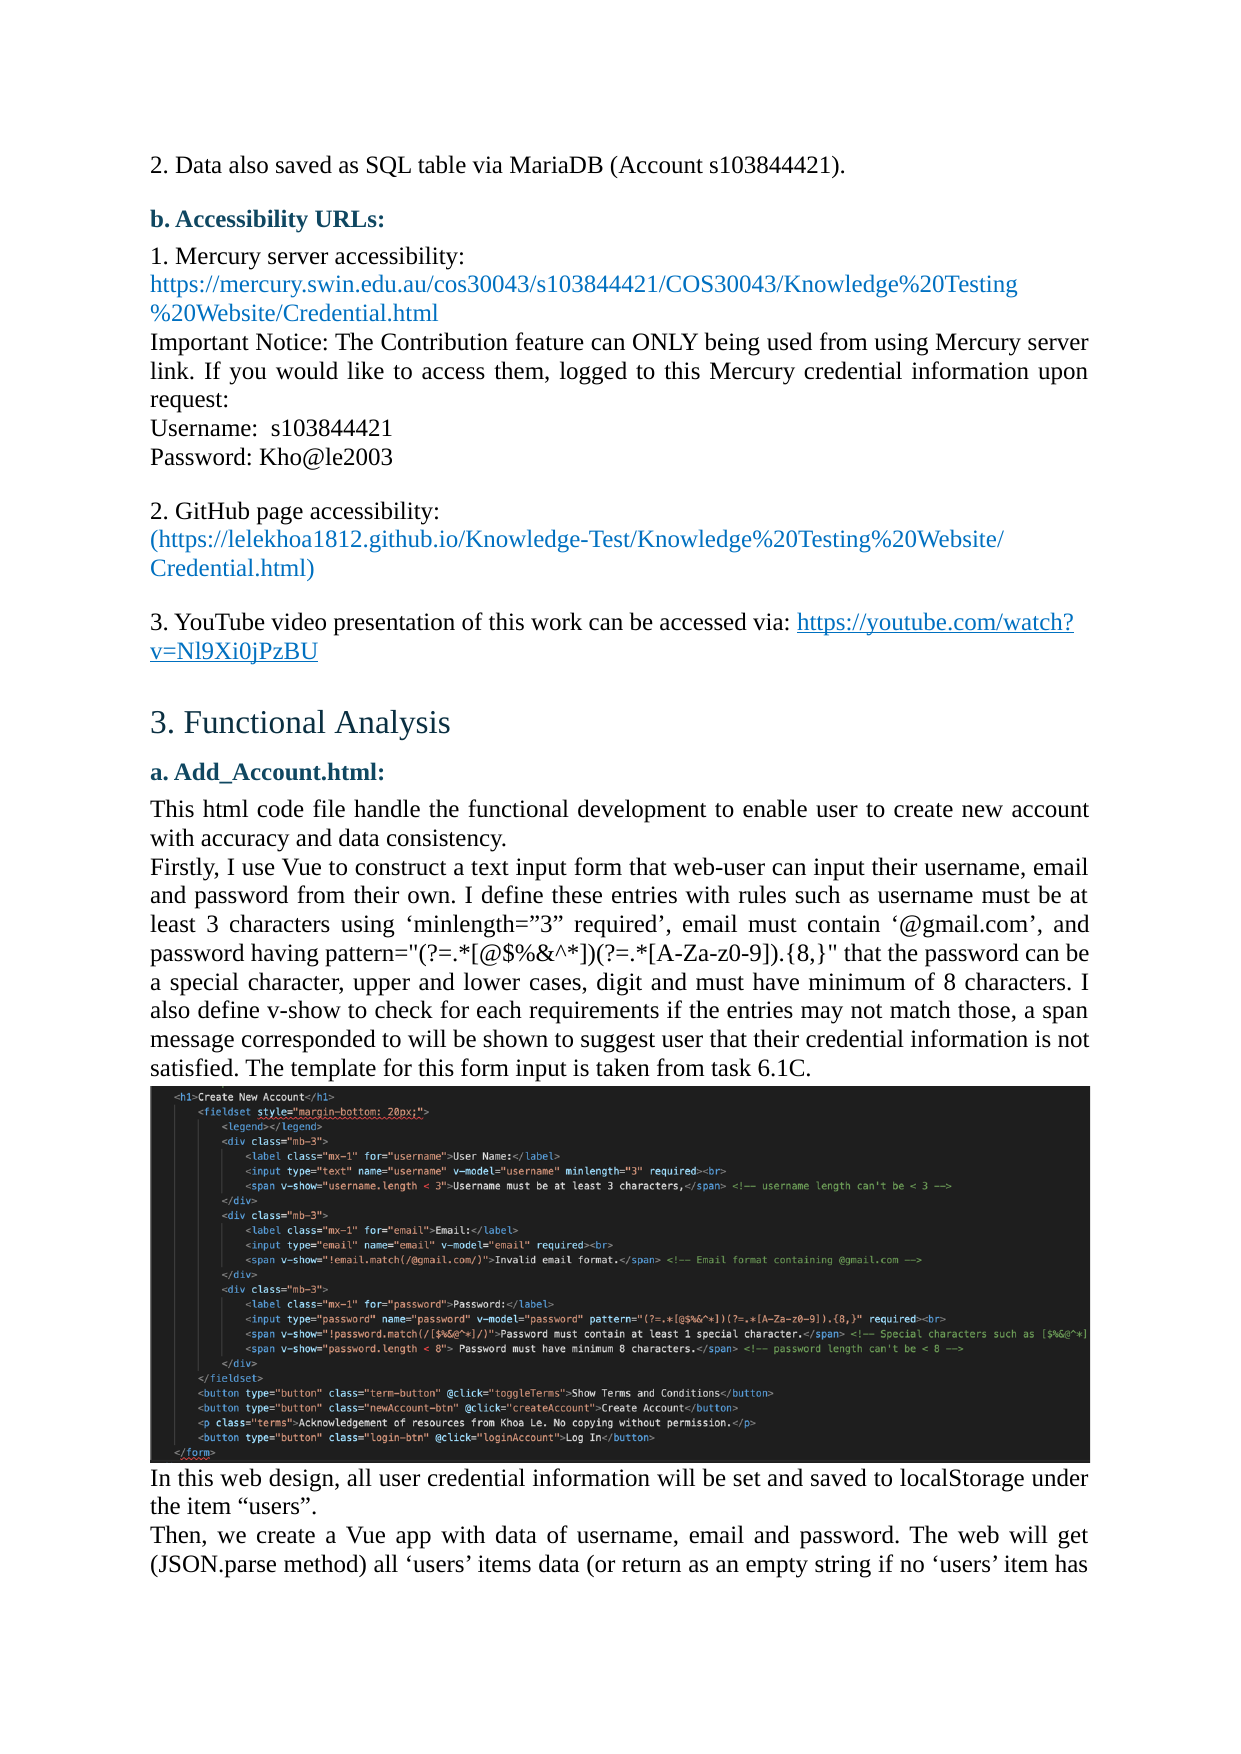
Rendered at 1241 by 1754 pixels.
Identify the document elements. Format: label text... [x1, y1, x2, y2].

text Firstly, I use Vue to construct a text input form that web-user can input their username, email and password from their own. I define these entries with rules such as username must be at least 3 characters using ‘minlength=”3” required’, email must contain ‘@gmail.com’, and password having pattern="(?=.*[@$%&^*])(?=.*[A-Za-z0-9]).{8,}" that the password can be a special character, upper and lower cases, digit and must have minimum of 8 characters. I also define v-show to check for each requirements if the entries may not match those, a span message corresponded to will be shown to suggest user that their credential information is not satisfied. The template for this form input is taken from task 6.1C. [150, 852, 1090, 1082]
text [150, 1520, 1090, 1578]
subtitle a. Add_Account.html: [150, 757, 1090, 786]
text Username: s103844421 [150, 413, 1090, 442]
text Important Notice: The Contribution feature can ONLY being used from using Mercury server link. If you would like to access them, logged to this Mercury credential information upon request: [150, 327, 1090, 413]
subtitle b. Accessibility URLs: [150, 204, 1090, 232]
picture [150, 1086, 1091, 1463]
text 3. YouTube video presentation of this work can be accessed via: https://youtube.com/watch?v=Nl9Xi0jPzBU [150, 607, 1090, 664]
text In this web design, all user credential information will be set and saved to localStorage under the item “users”. [150, 1463, 1090, 1520]
text 1. Mercury server accessibility: [150, 241, 1090, 269]
subtitle 3. Functional Analysis [150, 702, 1090, 740]
text 2. GitHub page accessibility: [150, 496, 1090, 524]
text (https://lelekhoa1812.github.io/Knowledge-Test/Knowledge%20Testing%20Website/Credential.html) [150, 524, 1090, 582]
text This html code file handle the functional development to enable user to create new account with accuracy and data consistency. [150, 794, 1090, 852]
text Password: Kho@le2003 [150, 442, 1090, 471]
text 2. Data also saved as SQL table via MariaDB (Account s103844421). [150, 150, 1090, 179]
text https://mercury.swin.edu.au/cos30043/s103844421/COS30043/Knowledge%20Testing%20Website/Credential.html [150, 269, 1090, 327]
